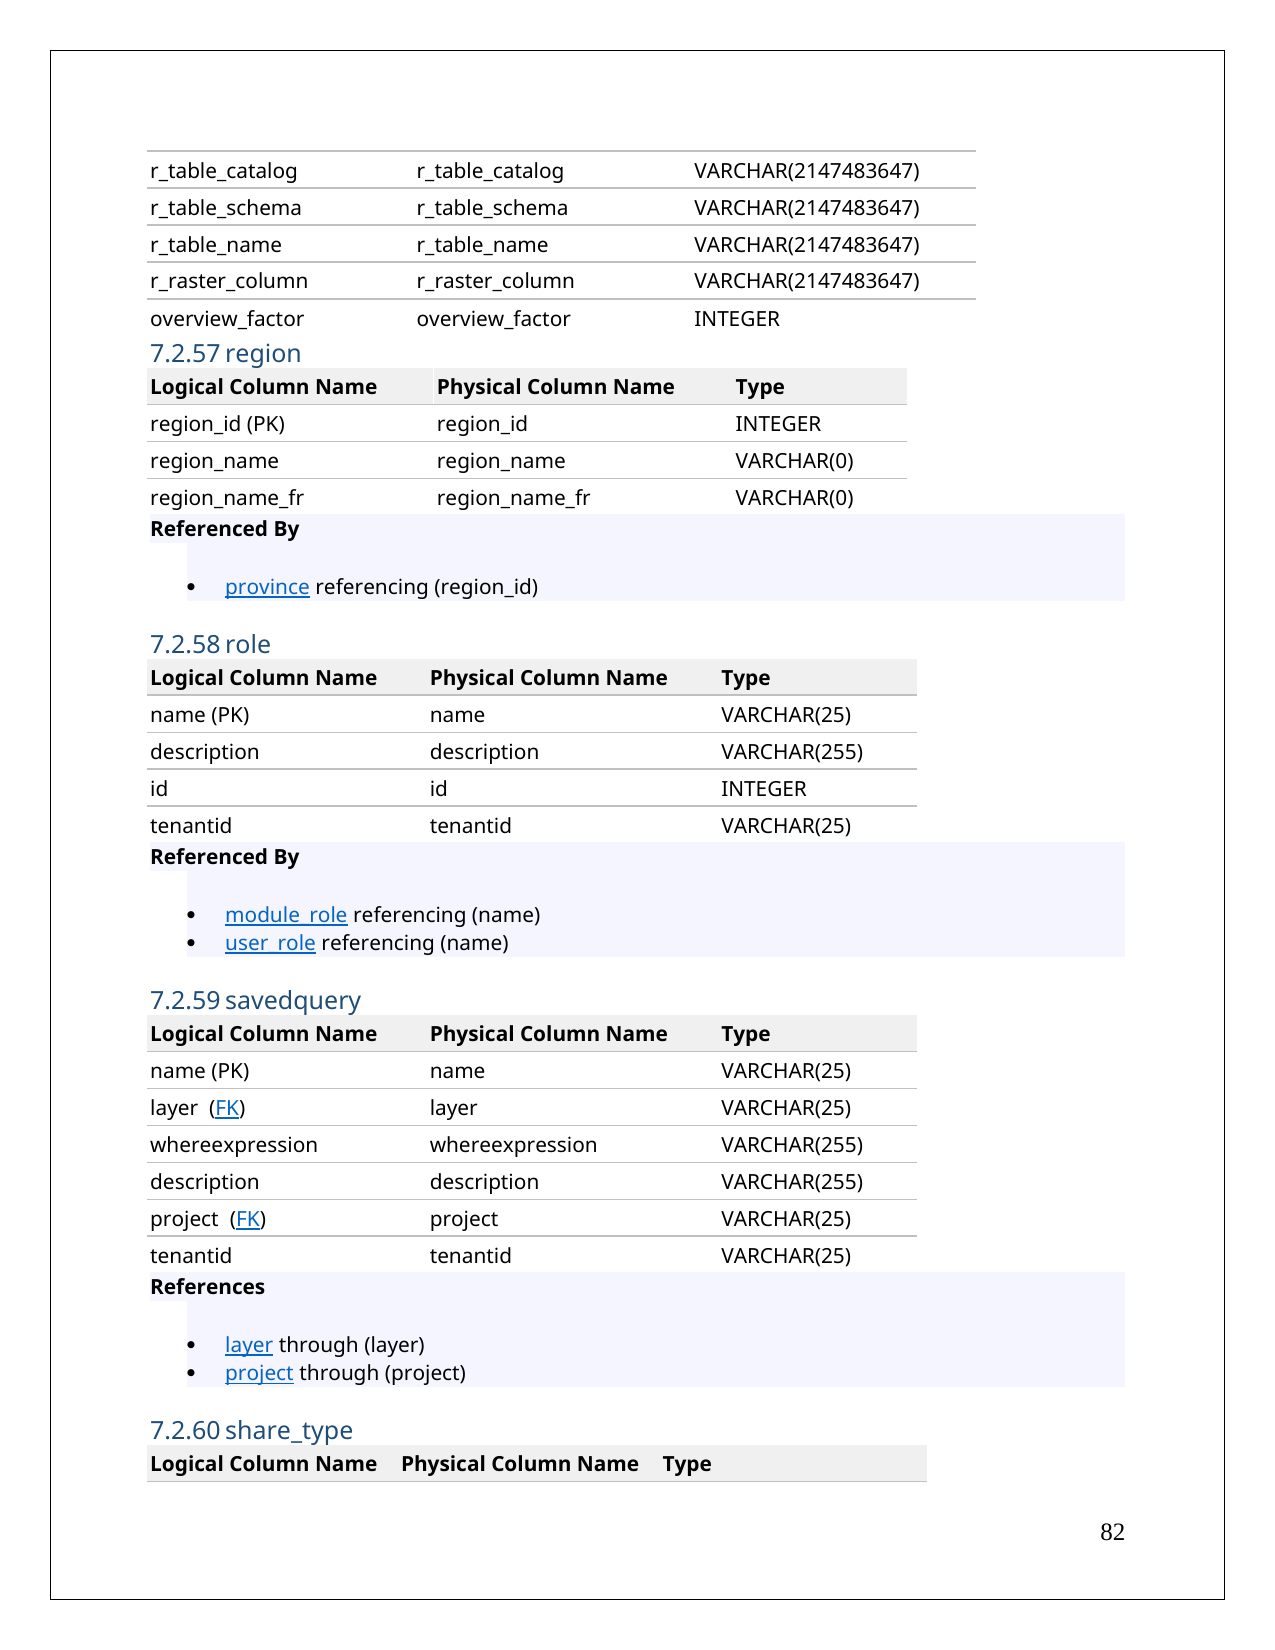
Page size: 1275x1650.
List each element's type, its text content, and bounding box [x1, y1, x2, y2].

subtitle share_type [150, 1416, 1125, 1445]
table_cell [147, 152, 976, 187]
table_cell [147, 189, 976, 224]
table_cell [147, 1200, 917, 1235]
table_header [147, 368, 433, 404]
subtitle References [150, 1272, 1125, 1301]
subtitle savedquery [150, 986, 1125, 1015]
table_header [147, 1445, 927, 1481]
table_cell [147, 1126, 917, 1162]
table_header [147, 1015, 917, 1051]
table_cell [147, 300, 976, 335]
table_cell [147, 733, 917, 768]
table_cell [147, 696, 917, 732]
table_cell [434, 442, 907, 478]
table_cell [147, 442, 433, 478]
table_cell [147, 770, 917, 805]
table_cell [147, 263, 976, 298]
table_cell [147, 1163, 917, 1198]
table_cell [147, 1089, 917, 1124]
subtitle role [150, 630, 1125, 659]
list project through (project) [187, 1358, 1125, 1387]
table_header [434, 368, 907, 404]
list module_role referencing (name) [187, 900, 1125, 928]
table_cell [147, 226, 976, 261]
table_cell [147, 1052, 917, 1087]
list user_role referencing (name) [187, 928, 1125, 957]
subtitle region [150, 339, 1125, 368]
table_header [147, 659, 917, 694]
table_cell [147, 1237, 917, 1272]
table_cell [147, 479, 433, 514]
subtitle Referenced By [150, 842, 1125, 871]
list layer through (layer) [187, 1330, 1125, 1358]
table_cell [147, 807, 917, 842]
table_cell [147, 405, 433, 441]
list province referencing (region_id) [187, 572, 1125, 601]
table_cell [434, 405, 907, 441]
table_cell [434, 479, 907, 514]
subtitle Referenced By [150, 514, 1125, 543]
